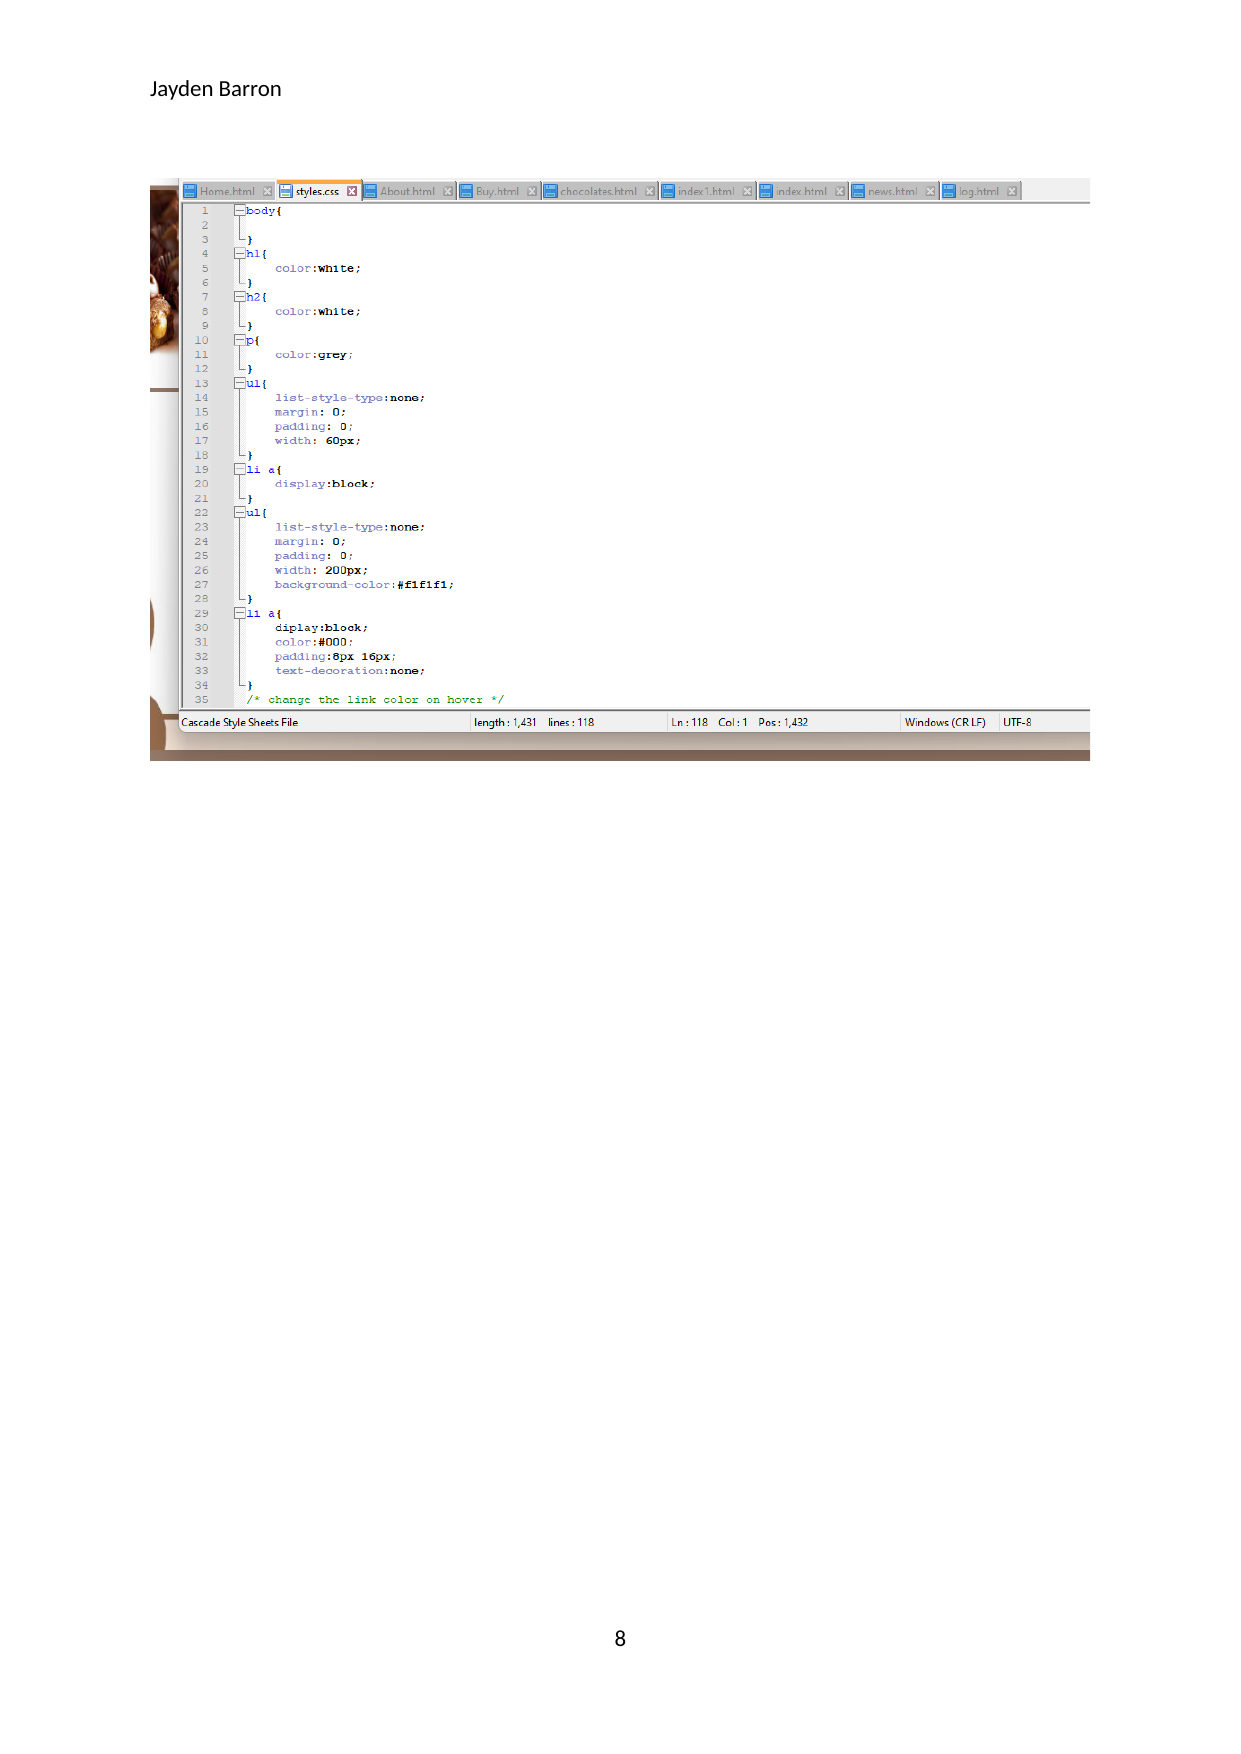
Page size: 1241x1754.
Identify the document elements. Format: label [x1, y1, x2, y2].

picture [150, 178, 1091, 761]
